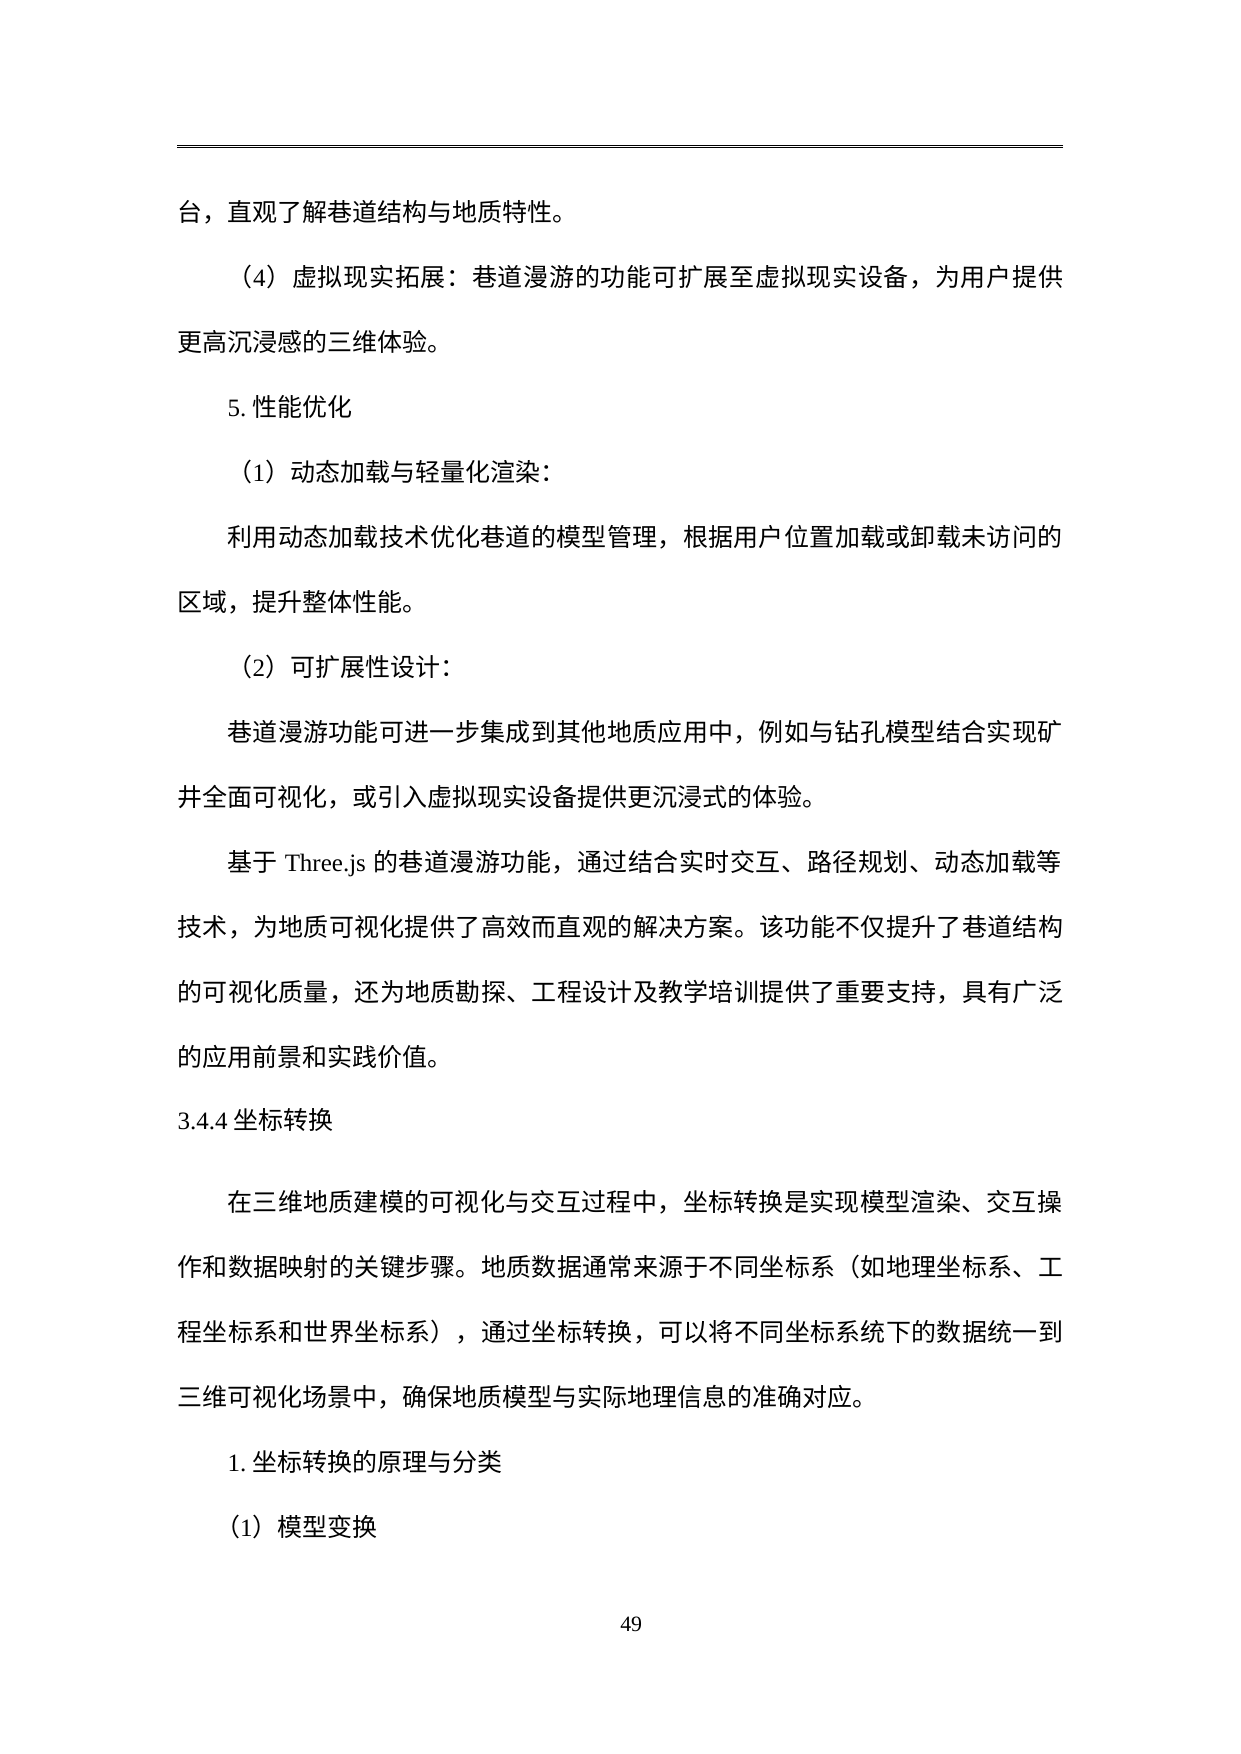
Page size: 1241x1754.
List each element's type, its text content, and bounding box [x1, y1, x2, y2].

text 利用动态加载技术优化巷道的模型管理，根据用户位置加载或卸载未访问的区域，提升整体性能。 [177, 503, 1063, 633]
text 巷道漫游功能可进一步集成到其他地质应用中，例如与钻孔模型结合实现矿井全面可视化，或引入虚拟现实设备提供更沉浸式的体验。 [177, 698, 1063, 828]
text 基于 Three.js 的巷道漫游功能，通过结合实时交互、路径规划、动态加载等技术，为地质可视化提供了高效而直观的解决方案。该功能不仅提升了巷道结构的可视化质量，还为地质勘探、工程设计及教学培训提供了重要支持，具有广泛的应用前景和实践价值。 [177, 828, 1063, 1088]
text 1. 坐标转换的原理与分类 [177, 1428, 1063, 1493]
text （4）虚拟现实拓展：巷道漫游的功能可扩展至虚拟现实设备，为用户提供更高沉浸感的三维体验。 [177, 243, 1063, 373]
text （2）可扩展性设计： [177, 633, 1063, 698]
text 5. 性能优化 [177, 373, 1063, 438]
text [177, 178, 1063, 243]
text 在三维地质建模的可视化与交互过程中，坐标转换是实现模型渲染、交互操作和数据映射的关键步骤。地质数据通常来源于不同坐标系（如地理坐标系、工程坐标系和世界坐标系），通过坐标转换，可以将不同坐标系统下的数据统一到三维可视化场景中，确保地质模型与实际地理信息的准确对应。 [177, 1168, 1063, 1428]
text 3.4.4 坐标转换 [177, 1101, 1063, 1137]
text （1）模型变换 [177, 1493, 1063, 1558]
text （1）动态加载与轻量化渲染： [177, 438, 1063, 503]
